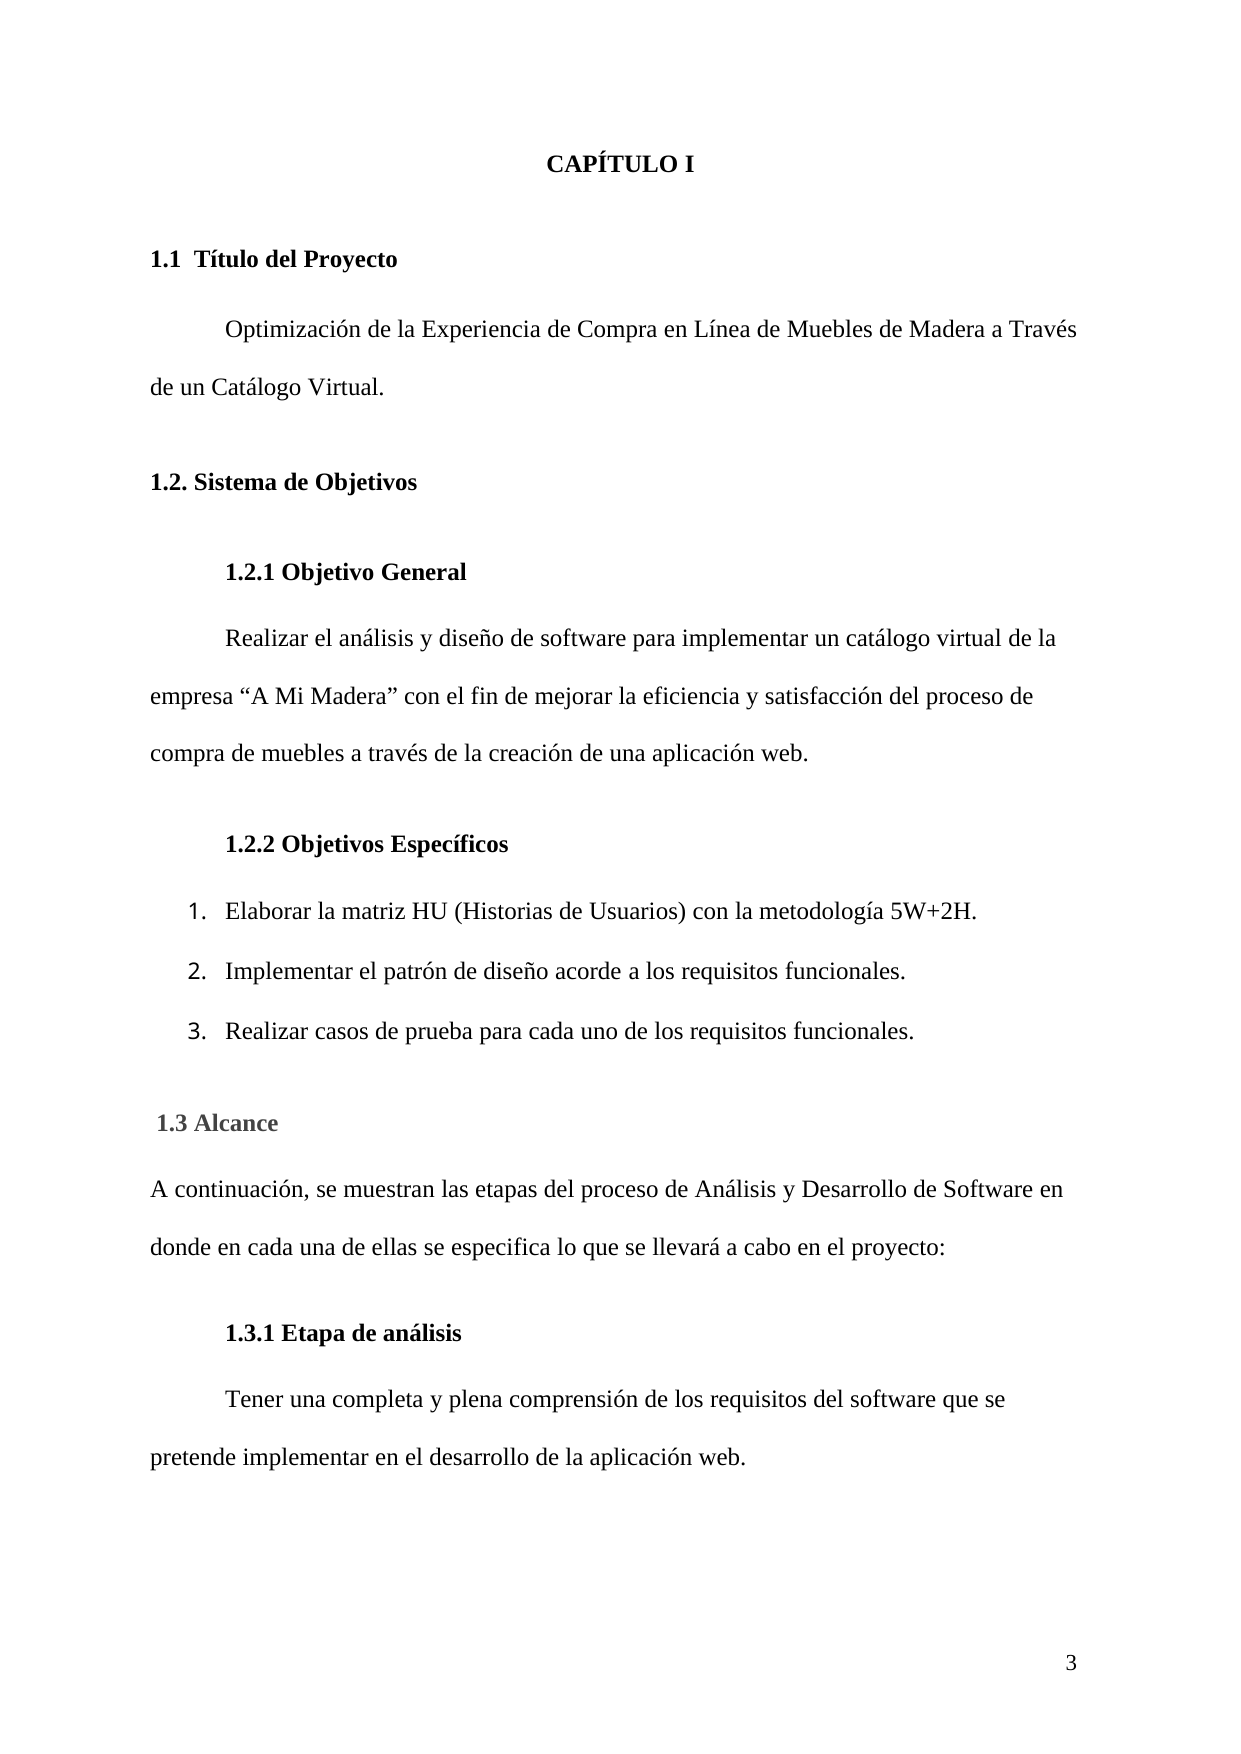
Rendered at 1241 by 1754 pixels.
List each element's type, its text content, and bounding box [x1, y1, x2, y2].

text Realizar el análisis y diseño de software para implementar un catálogo virtual de la empresa “A Mi Madera” con el fin de mejorar la eficiencia y satisfacción del proceso de compra de muebles a través de la creación de una aplicación web. [150, 623, 1083, 767]
list Objetivo General [225, 557, 1128, 586]
text Tener una completa y plena comprensión de los requisitos del software que se pretende implementar en el desarrollo de la aplicación web. [150, 1384, 1083, 1471]
text Optimización de la Experiencia de Compra en Línea de Muebles de Madera a Través de un Catálogo Virtual. [150, 314, 1083, 400]
subtitle Sistema de Objetivos [150, 467, 1128, 495]
text A continuación, se muestran las etapas del proceso de Análisis y Desarrollo de Software en donde en cada una de ellas se especifica lo que se llevará a cabo en el proyecto: [150, 1174, 1083, 1261]
subtitle CAPÍTULO I [294, 149, 947, 177]
subtitle Objetivos Específicos [225, 829, 1128, 858]
list Elaborar la matriz HU (Historias de Usuarios) con la metodología 5W+2H. [187, 895, 1128, 926]
list Alcance [156, 1108, 1128, 1137]
subtitle Etapa de análisis [225, 1318, 1128, 1347]
list Implementar el patrón de diseño acorde a los requisitos funcionales. [187, 955, 1128, 986]
list Realizar casos de prueba para cada uno de los requisitos funcionales. [187, 1015, 1128, 1046]
text 1.1 Título del Proyecto [150, 244, 1128, 273]
